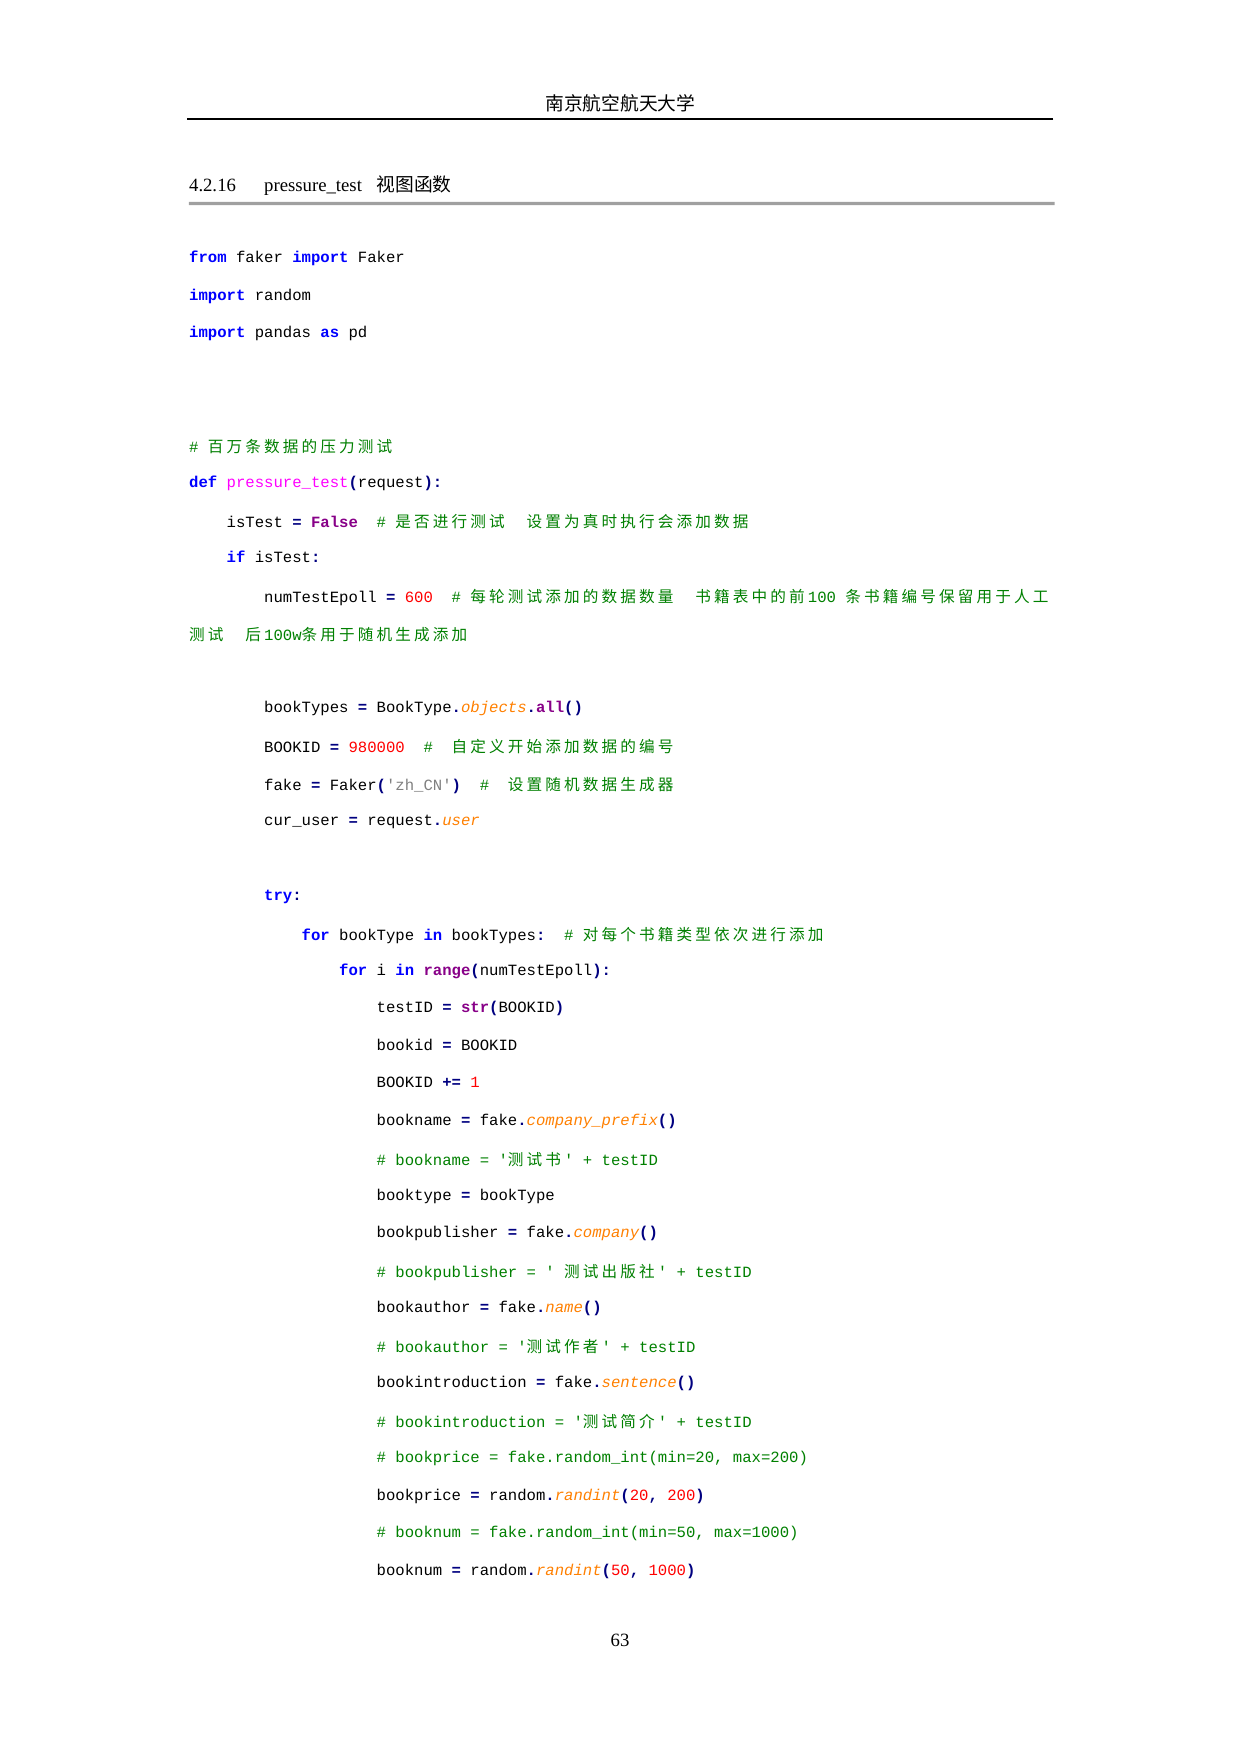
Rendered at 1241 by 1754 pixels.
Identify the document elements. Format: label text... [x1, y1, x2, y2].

text booktype = bookType [189, 1177, 1051, 1214]
text fake = Faker('zh_CN') # 设置随机数据生成器 [189, 764, 1051, 802]
text BOOKID = 980000 # 自定义开始添加数据的编号 [189, 727, 1051, 764]
text # booknum = fake.random_int(min=50, max=1000) [189, 1514, 1051, 1552]
text testID = str(BOOKID) [189, 989, 1051, 1027]
text bookintroduction = fake.sentence() [189, 1364, 1051, 1402]
text # 百万条数据的压力测试 [189, 427, 1051, 464]
text import random [189, 277, 1051, 314]
text bookauthor = fake.name() [189, 1289, 1051, 1327]
text isTest = False # 是否进行测试 设置为真时执行会添加数据 [189, 502, 1051, 539]
text bookTypes = BookType.objects.all() [189, 689, 1051, 727]
text for i in range(numTestEpoll): [189, 952, 1051, 989]
text def pressure_test(request): [189, 464, 1051, 502]
text # bookprice = fake.random_int(min=20, max=200) [189, 1439, 1051, 1477]
subtitle pressure_test视图函数 [189, 164, 1051, 201]
text # bookintroduction = '测试简介' + testID [189, 1402, 1051, 1439]
text bookid = BOOKID [189, 1027, 1051, 1064]
text if isTest: [189, 539, 1051, 577]
text booknum = random.randint(50, 1000) [189, 1552, 1051, 1589]
text # bookname = '测试书' + testID [189, 1139, 1051, 1177]
text cur_user = request.user [189, 802, 1051, 839]
text bookprice = random.randint(20, 200) [189, 1477, 1051, 1514]
text BOOKID += 1 [189, 1064, 1051, 1102]
text for bookType in bookTypes: # 对每个书籍类型依次进行添加 [189, 914, 1051, 952]
text # bookpublisher = '测试出版社' + testID [189, 1252, 1051, 1289]
text # bookauthor = '测试作者' + testID [189, 1327, 1051, 1364]
text try: [189, 877, 1051, 914]
text numTestEpoll = 600 # 每轮测试添加的数据数量 书籍表中的前100条书籍编号保留用于人工测试 后100w条用于随机生成添加 [189, 577, 1051, 652]
text bookname = fake.company_prefix() [189, 1102, 1051, 1139]
text from faker import Faker [189, 239, 1051, 277]
text bookpublisher = fake.company() [189, 1214, 1051, 1252]
text import pandas as pd [189, 314, 1051, 352]
